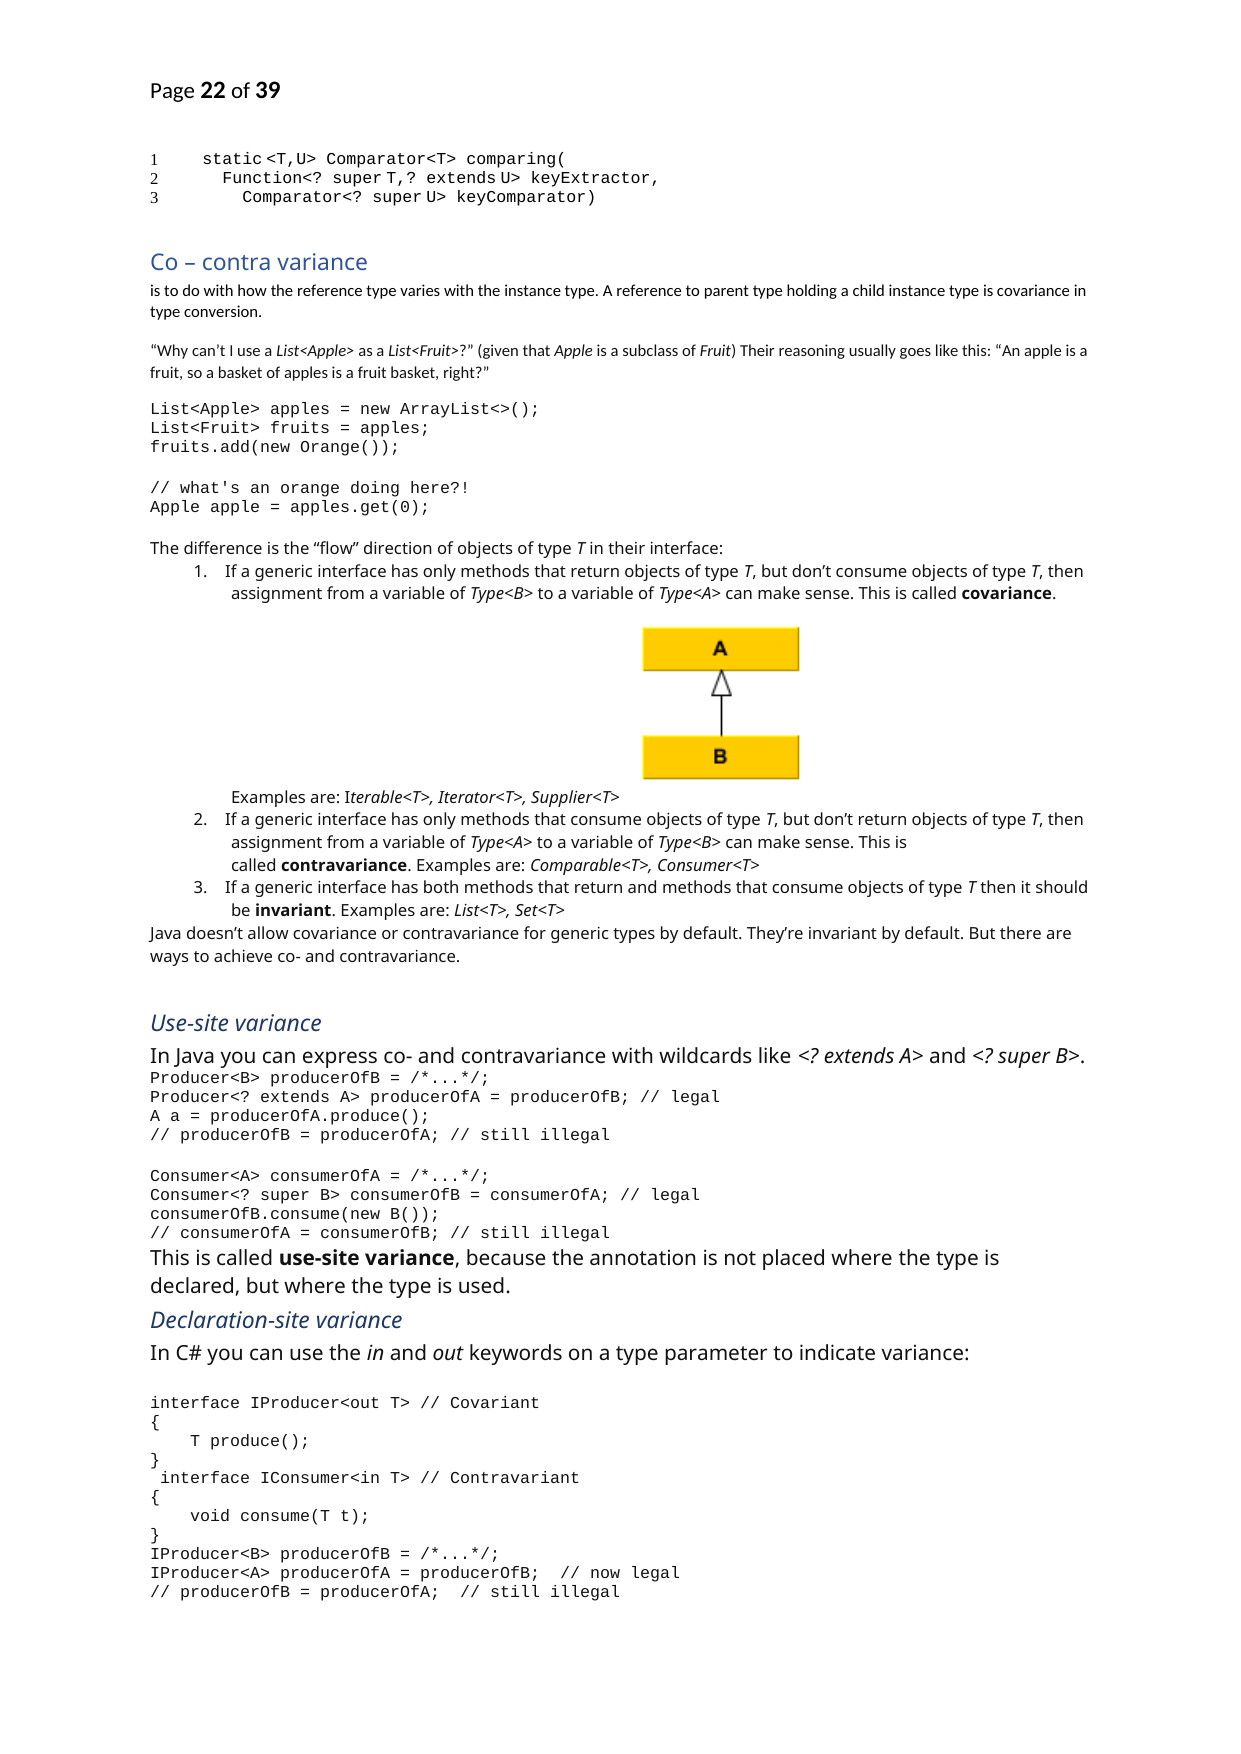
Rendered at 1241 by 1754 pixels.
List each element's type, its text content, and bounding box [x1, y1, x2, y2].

text IProducer<A> producerOfA = producerOfB; // now legal [150, 1564, 1090, 1583]
subtitle Use-site variance [150, 1007, 1090, 1038]
picture [619, 604, 823, 803]
list If a generic interface has only methods that consume objects of type T, but don’t return objects of type T, then assignment from a variable of Type<A> to a variable of Type<B> can make sense. This is called contravariance. Examples are: Comparable<T>, Consumer<T> [193, 808, 1090, 876]
text void consume(T t); [150, 1508, 1090, 1527]
text // producerOfB = producerOfA; // still illegal [150, 1583, 1090, 1602]
text IProducer<B> producerOfB = /*...*/; [150, 1546, 1090, 1564]
subtitle Co – contra variance [150, 246, 1090, 277]
text List<Fruit> fruits = apples; [150, 419, 1090, 438]
text is to do with how the reference type varies with the instance type. A reference to parent type holding a child instance type is covariance in type conversion. [150, 280, 1090, 322]
text In C# you can use the in and out keywords on a type parameter to indicate variance: [150, 1338, 1090, 1366]
text } [150, 1451, 1090, 1470]
text { [150, 1489, 1090, 1508]
text } [150, 1527, 1090, 1546]
text The difference is the “flow” direction of objects of type T in their interface: [150, 536, 1090, 559]
table_header 1 2 3 [150, 150, 202, 207]
text Consumer<? super B> consumerOfB = consumerOfA; // legal [150, 1186, 1090, 1205]
text Producer<? extends A> producerOfA = producerOfB; // legal [150, 1088, 1090, 1107]
list If a generic interface has only methods that return objects of type T, but don’t consume objects of type T, then assignment from a variable of Type<B> to a variable of Type<A> can make sense. This is called covariance. Examples are: Iterable<T>, Iterator<T>, Supplier<T> [193, 559, 1090, 808]
text // consumerOfA = consumerOfB; // still illegal [150, 1224, 1090, 1243]
text interface IProducer<out T> // Covariant [150, 1395, 1090, 1413]
text // what's an orange doing here?! [150, 480, 1090, 499]
subtitle Declaration-site variance [150, 1304, 1090, 1335]
text This is called use-site variance, because the annotation is not placed where the type is declared, but where the type is used. [150, 1243, 1090, 1300]
text Java doesn’t allow covariance or contravariance for generic types by default. They’re invariant by default. But there are ways to achieve co- and contravariance. [150, 921, 1090, 967]
text A a = producerOfA.produce(); [150, 1107, 1090, 1126]
text T produce(); [150, 1432, 1090, 1451]
text interface IConsumer<in T> // Contravariant [150, 1470, 1090, 1489]
table_header static <T,U> Comparator<T> comparing( Function<? super T,? extends U> keyExtractor, Comparator<? super U> keyComparator) [202, 150, 1240, 207]
text { [150, 1413, 1090, 1432]
text Consumer<A> consumerOfA = /*...*/; [150, 1168, 1090, 1186]
text List<Apple> apples = new ArrayList<>(); [150, 401, 1090, 419]
text fruits.add(new Orange()); [150, 438, 1090, 457]
list If a generic interface has both methods that return and methods that consume objects of type T then it should be invariant. Examples are: List<T>, Set<T> [193, 876, 1090, 921]
text consumerOfB.consume(new B()); [150, 1205, 1090, 1224]
text “Why can’t I use a List<Apple> as a List<Fruit>?” (given that Apple is a subclass of Fruit) Their reasoning usually goes like this: “An apple is a fruit, so a basket of apples is a fruit basket, right?” [150, 340, 1090, 382]
text // producerOfB = producerOfA; // still illegal [150, 1126, 1090, 1145]
text Apple apple = apples.get(0); [150, 499, 1090, 518]
text In Java you can express co- and contravariance with wildcards like <? extends A> and <? super B>. [150, 1041, 1090, 1069]
text Producer<B> producerOfB = /*...*/; [150, 1069, 1090, 1088]
